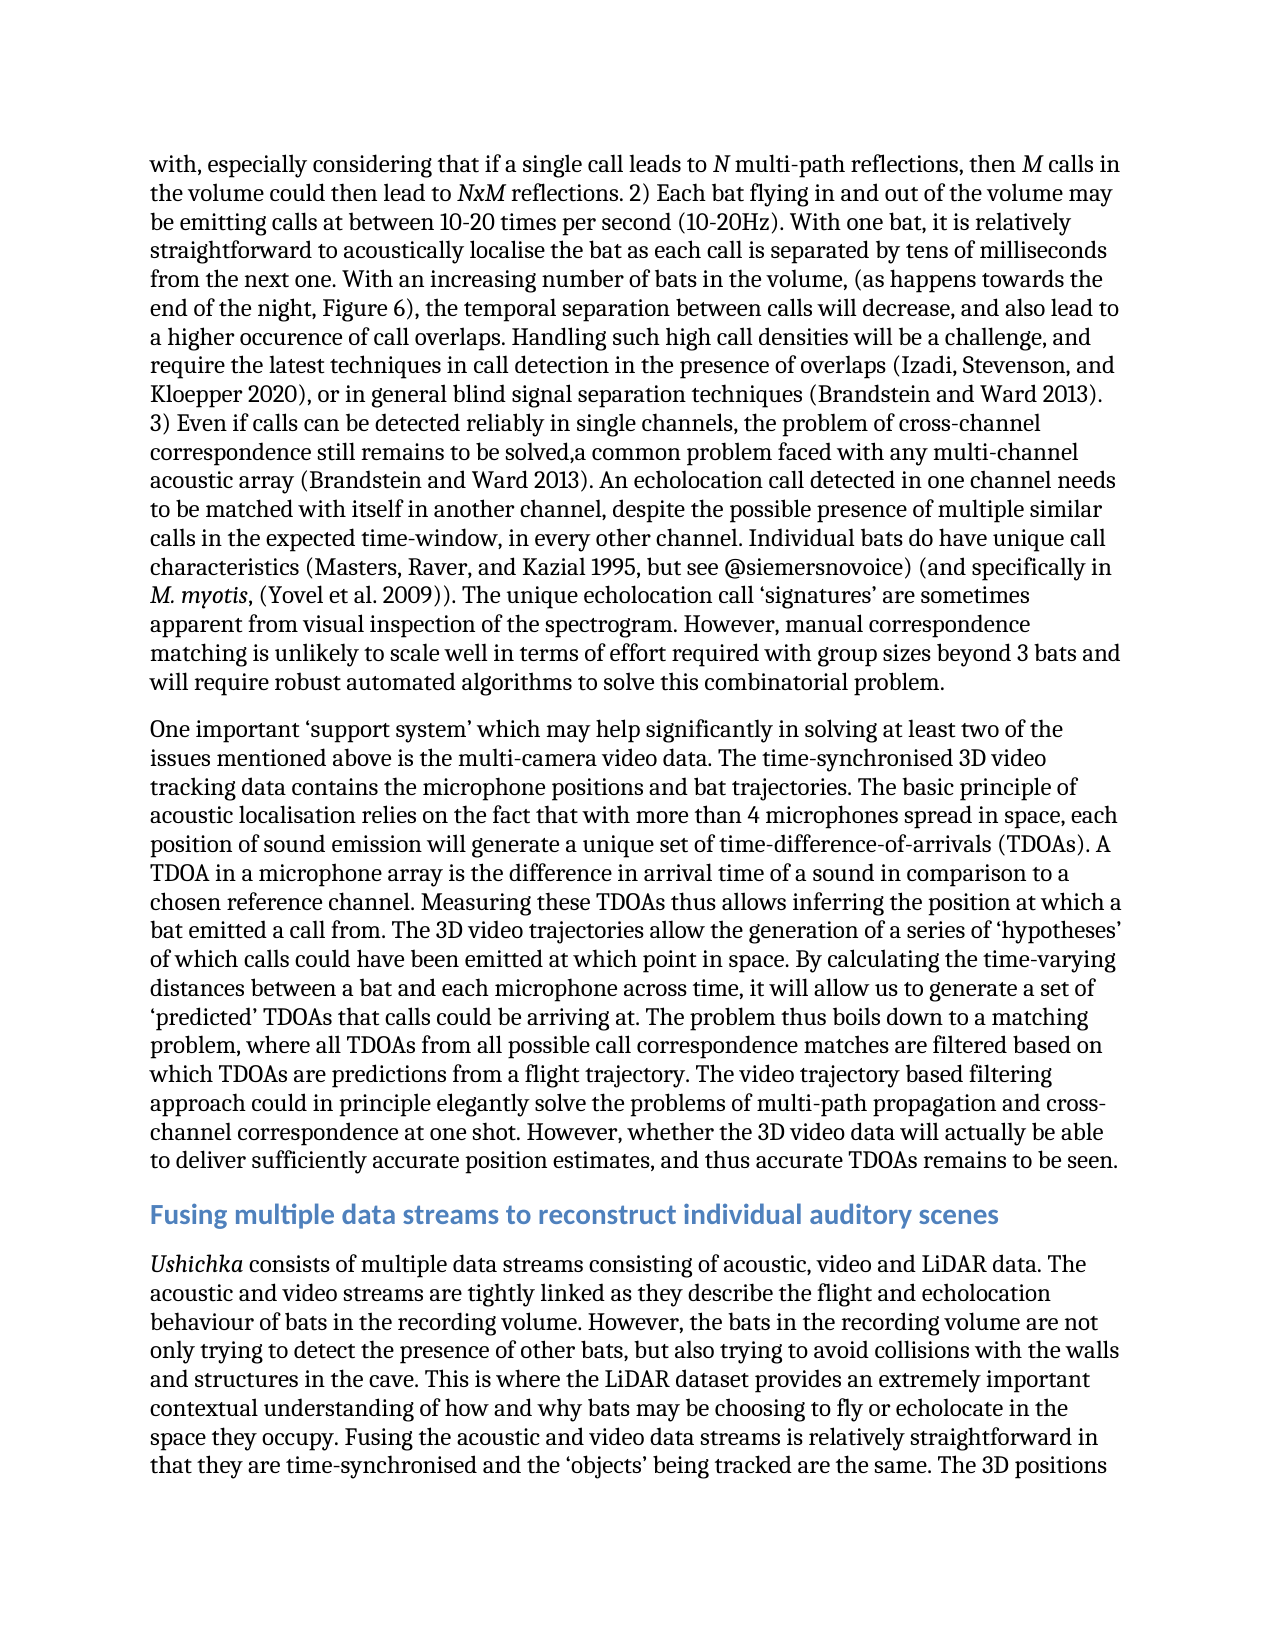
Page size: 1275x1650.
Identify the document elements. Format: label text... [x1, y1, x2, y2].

subtitle Fusing multiple data streams to reconstruct individual auditory scenes [150, 1196, 1125, 1231]
text One important ‘support system’ which may help significantly in solving at least two of the issues mentioned above is the multi-camera video data. The time-synchronised 3D video tracking data contains the microphone positions and bat trajectories. The basic principle of acoustic localisation relies on the fact that with more than 4 microphones spread in space, each position of sound emission will generate a unique set of time-difference-of-arrivals (TDOAs). A TDOA in a microphone array is the difference in arrival time of a sound in comparison to a chosen reference channel. Measuring these TDOAs thus allows inferring the position at which a bat emitted a call from. The 3D video trajectories allow the generation of a series of ‘hypotheses’ of which calls could have been emitted at which point in space. By calculating the time-varying distances between a bat and each microphone across time, it will allow us to generate a set of ‘predicted’ TDOAs that calls could be arriving at. The problem thus boils down to a matching problem, where all TDOAs from all possible call correspondence matches are filtered based on which TDOAs are predictions from a flight trajectory. The video trajectory based filtering approach could in principle elegantly solve the problems of multi-path propagation and cross-channel correspondence at one shot. However, whether the 3D video data will actually be able to deliver sufficiently accurate position estimates, and thus accurate TDOAs remains to be seen. [150, 715, 1125, 1175]
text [150, 150, 1125, 696]
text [150, 1250, 1125, 1480]
